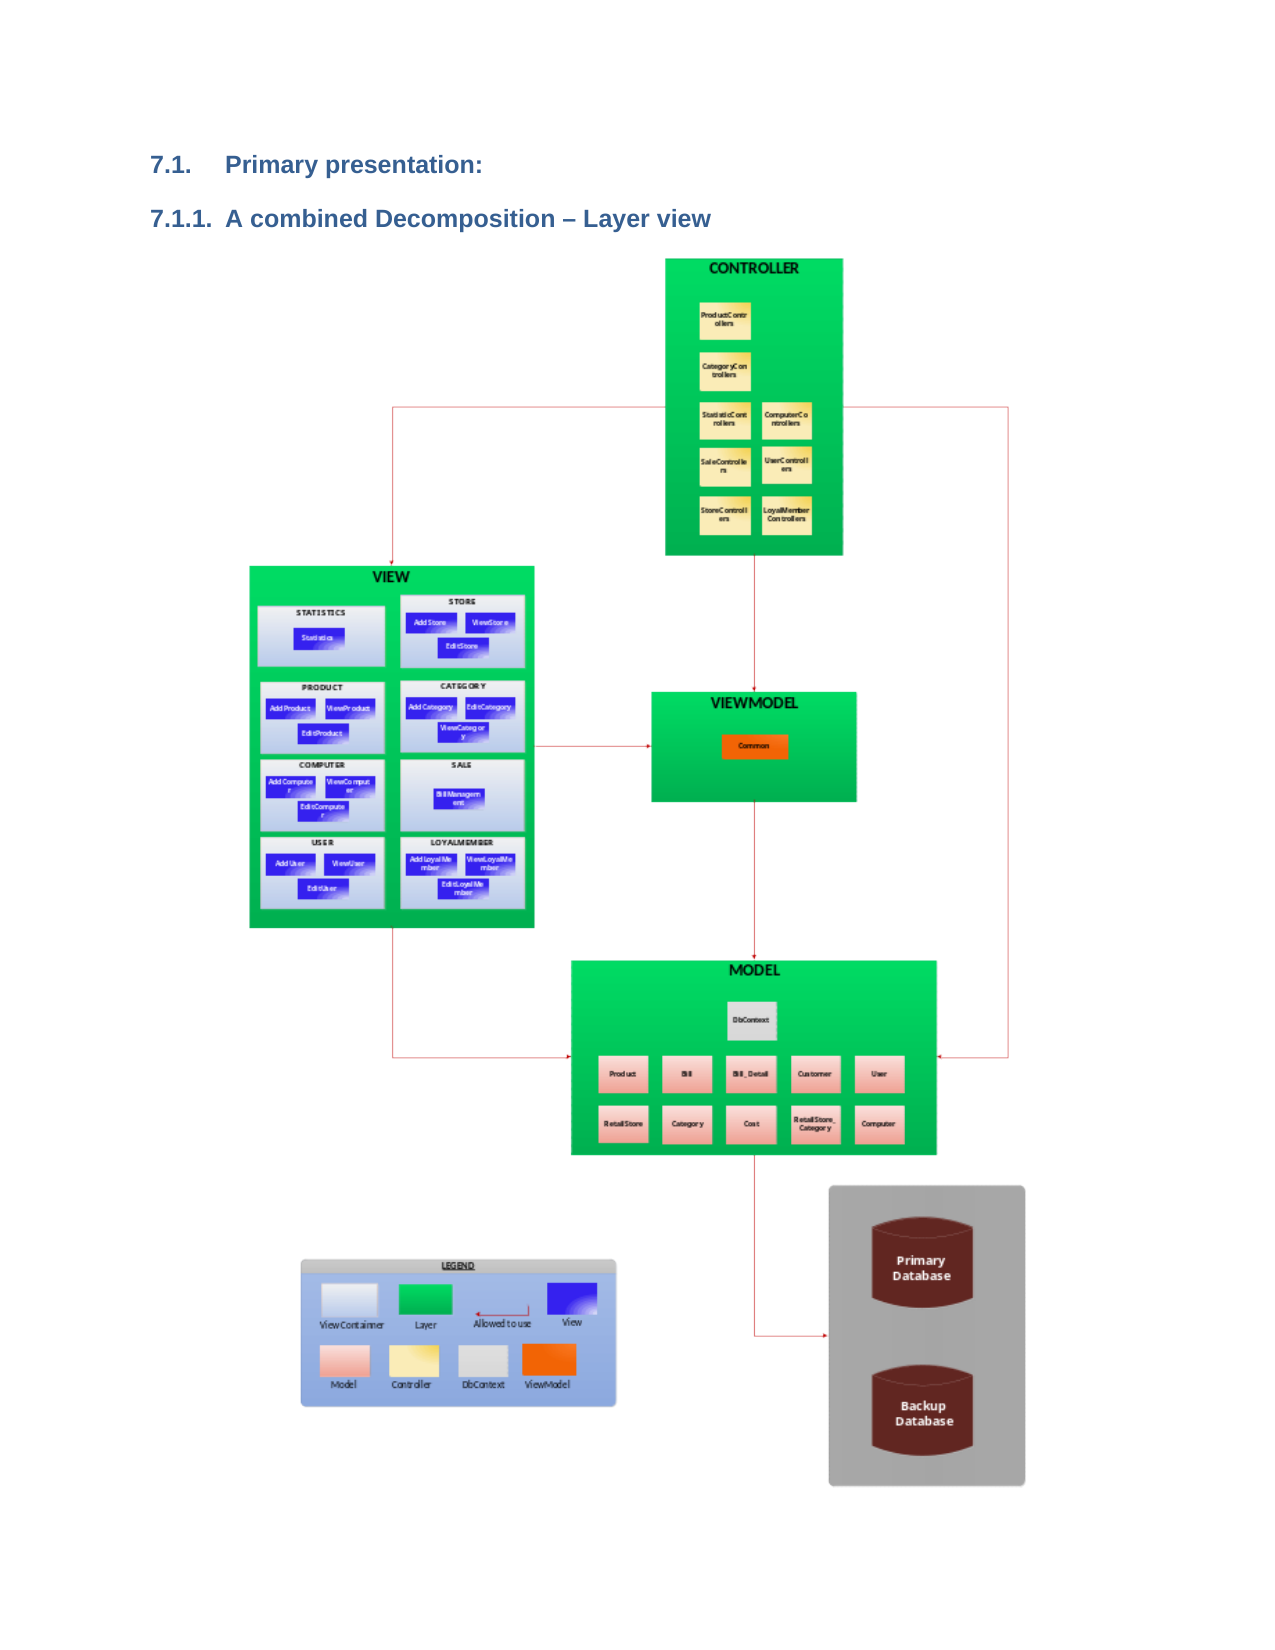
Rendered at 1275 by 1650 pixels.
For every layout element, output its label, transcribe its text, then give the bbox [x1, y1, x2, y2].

subtitle Primary presentation: [150, 150, 1125, 179]
subtitle A combined Decomposition – Layer view [150, 204, 1125, 232]
